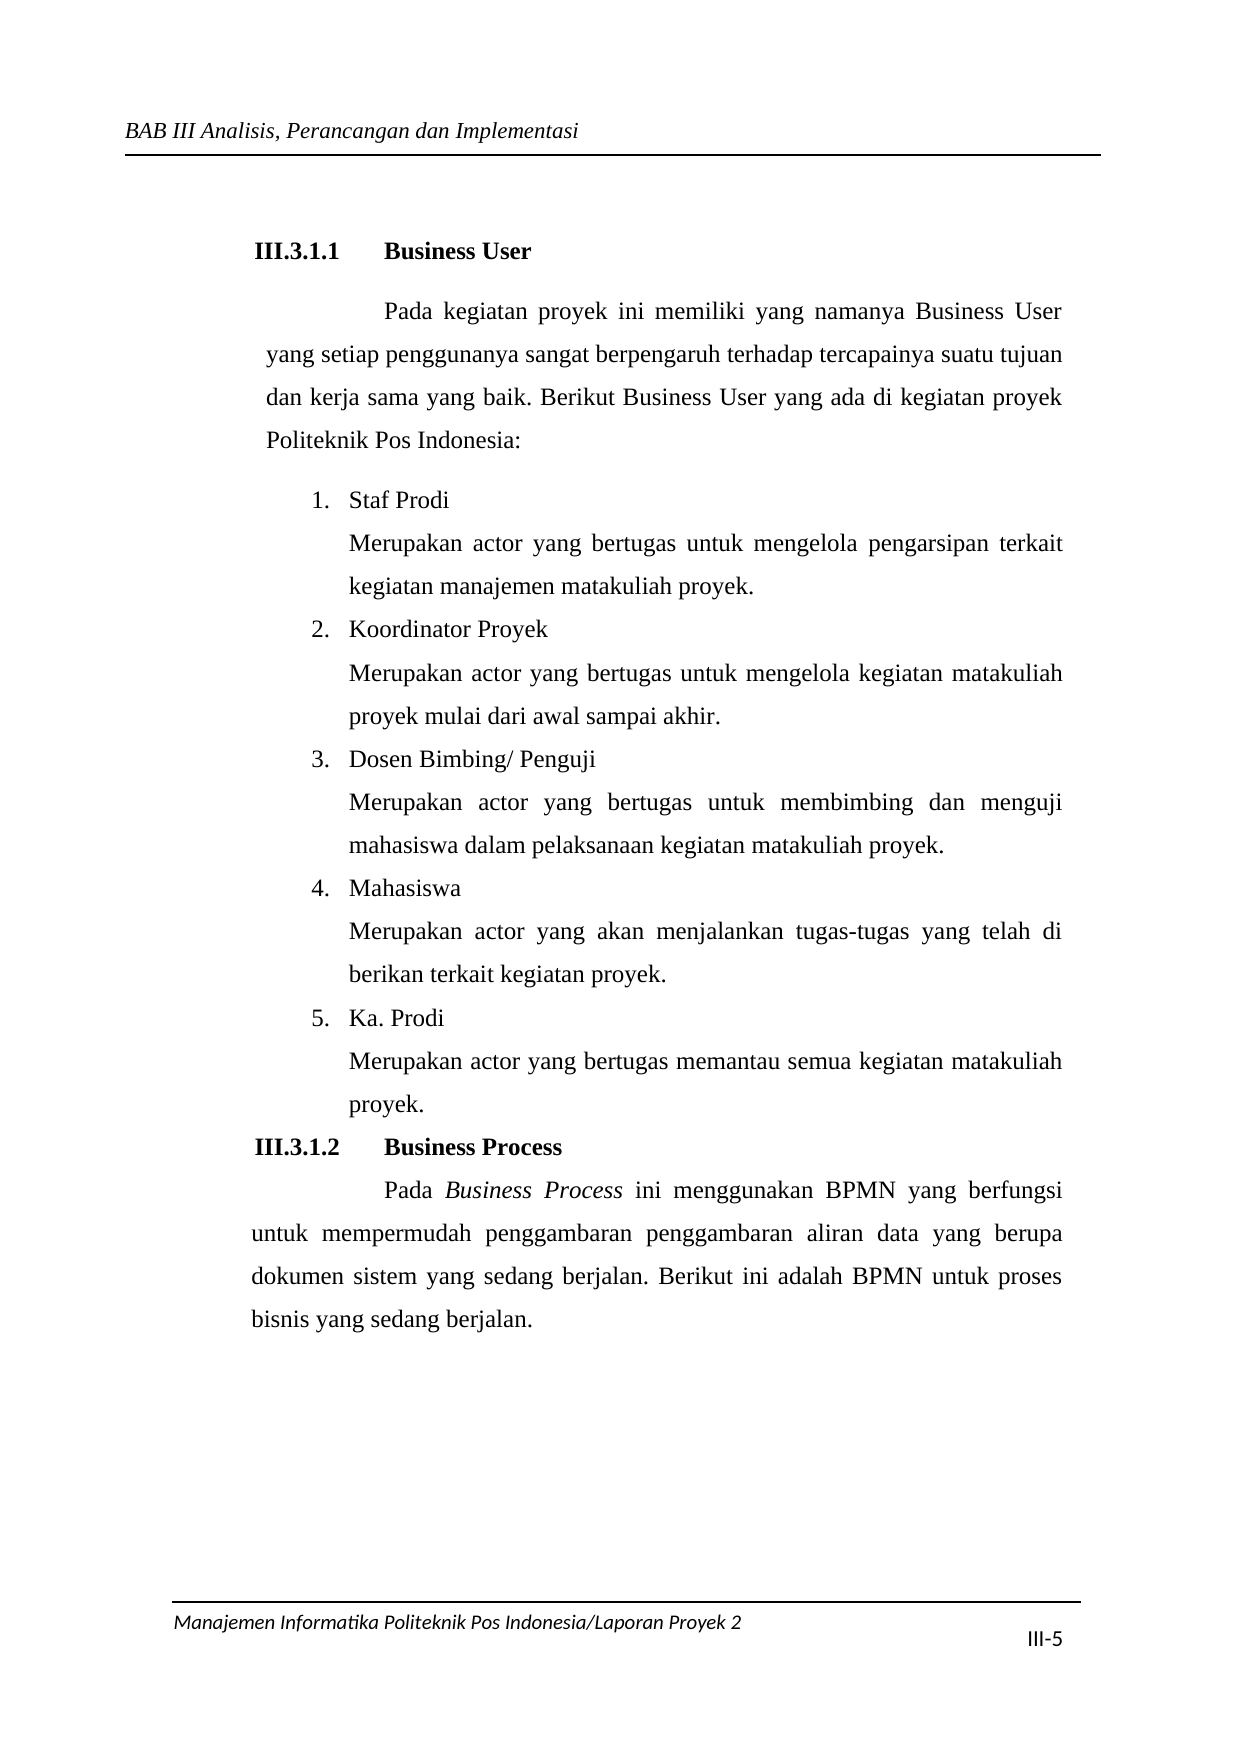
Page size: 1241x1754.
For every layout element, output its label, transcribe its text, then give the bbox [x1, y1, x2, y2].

list Merupakan actor yang bertugas untuk mengelola pengarsipan terkait kegiatan manajemen matakuliah proyek. [349, 528, 1063, 600]
list Merupakan actor yang bertugas memantau semua kegiatan matakuliah proyek. [349, 1046, 1063, 1118]
list Koordinator Proyek [311, 614, 1063, 643]
text Pada kegiatan proyek ini memiliki yang namanya Business User yang setiap penggunanya sangat berpengaruh terhadap tercapainya suatu tujuan dan kerja sama yang baik. Berikut Business User yang ada di kegiatan proyek Politeknik Pos Indonesia: [266, 296, 1063, 454]
list Business Process [340, 1132, 1063, 1161]
list Merupakan actor yang bertugas untuk membimbing dan menguji mahasiswa dalam pelaksanaan kegiatan matakuliah proyek. [349, 787, 1063, 859]
list Dosen Bimbing/ Penguji [311, 744, 1063, 773]
list Merupakan actor yang bertugas untuk mengelola kegiatan matakuliah proyek mulai dari awal sampai akhir. [349, 658, 1063, 729]
list Pada Business Process ini menggunakan BPMN yang berfungsi untuk mempermudah penggambaran penggambaran aliran data yang berupa dokumen sistem yang sedang berjalan. Berikut ini adalah BPMN untuk proses bisnis yang sedang berjalan. [251, 1175, 1063, 1333]
list Ka. Prodi [311, 1003, 1063, 1031]
list Merupakan actor yang akan menjalankan tugas-tugas yang telah di berikan terkait kegiatan proyek. [349, 916, 1063, 988]
list Staf Prodi [311, 485, 1063, 514]
list Mahasiswa [311, 873, 1063, 902]
list Business User [339, 236, 1063, 265]
